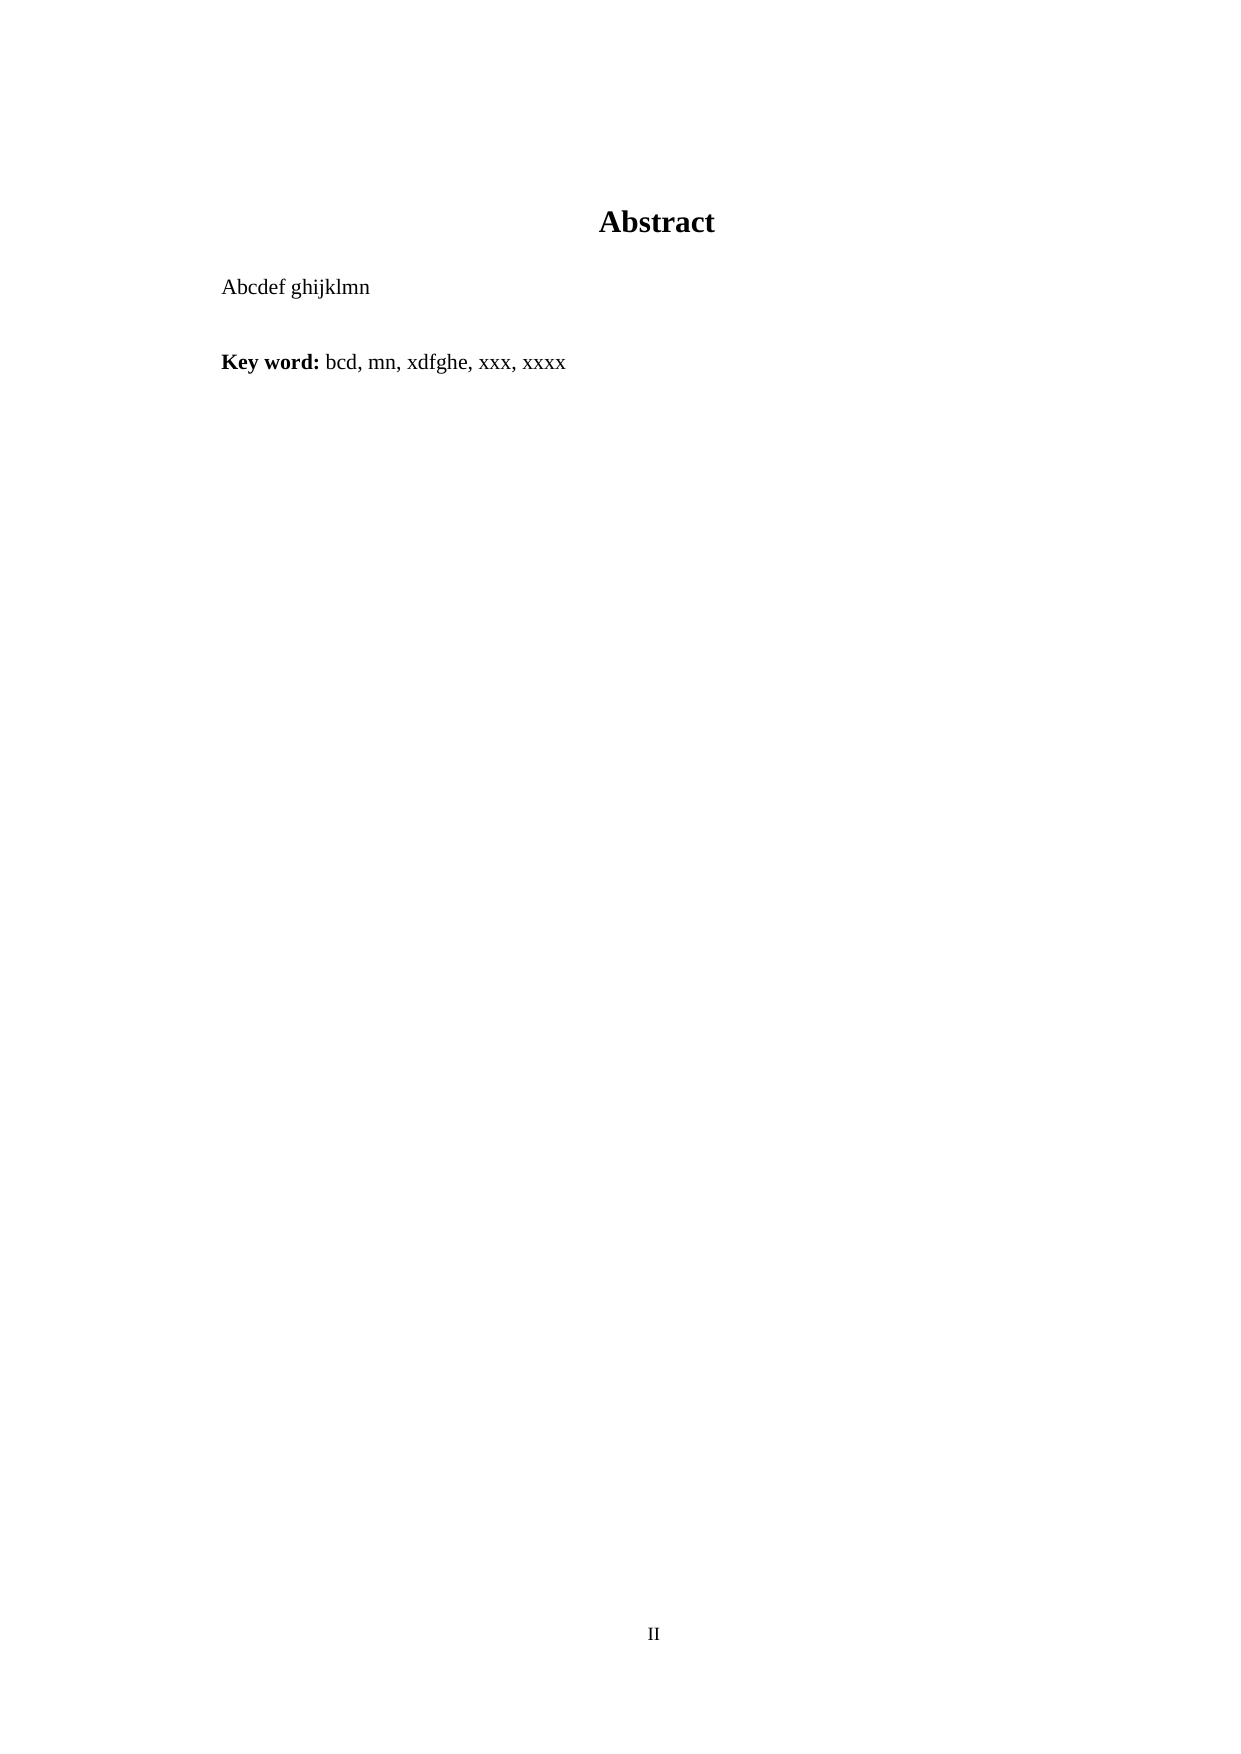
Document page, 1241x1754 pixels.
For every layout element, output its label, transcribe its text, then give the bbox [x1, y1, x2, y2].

text Abcdef ghijklmn [177, 265, 1092, 302]
text Key word: bcd, mn, xdfghe, xxx, xxxx [177, 340, 1092, 377]
text Abstract [177, 202, 1092, 240]
